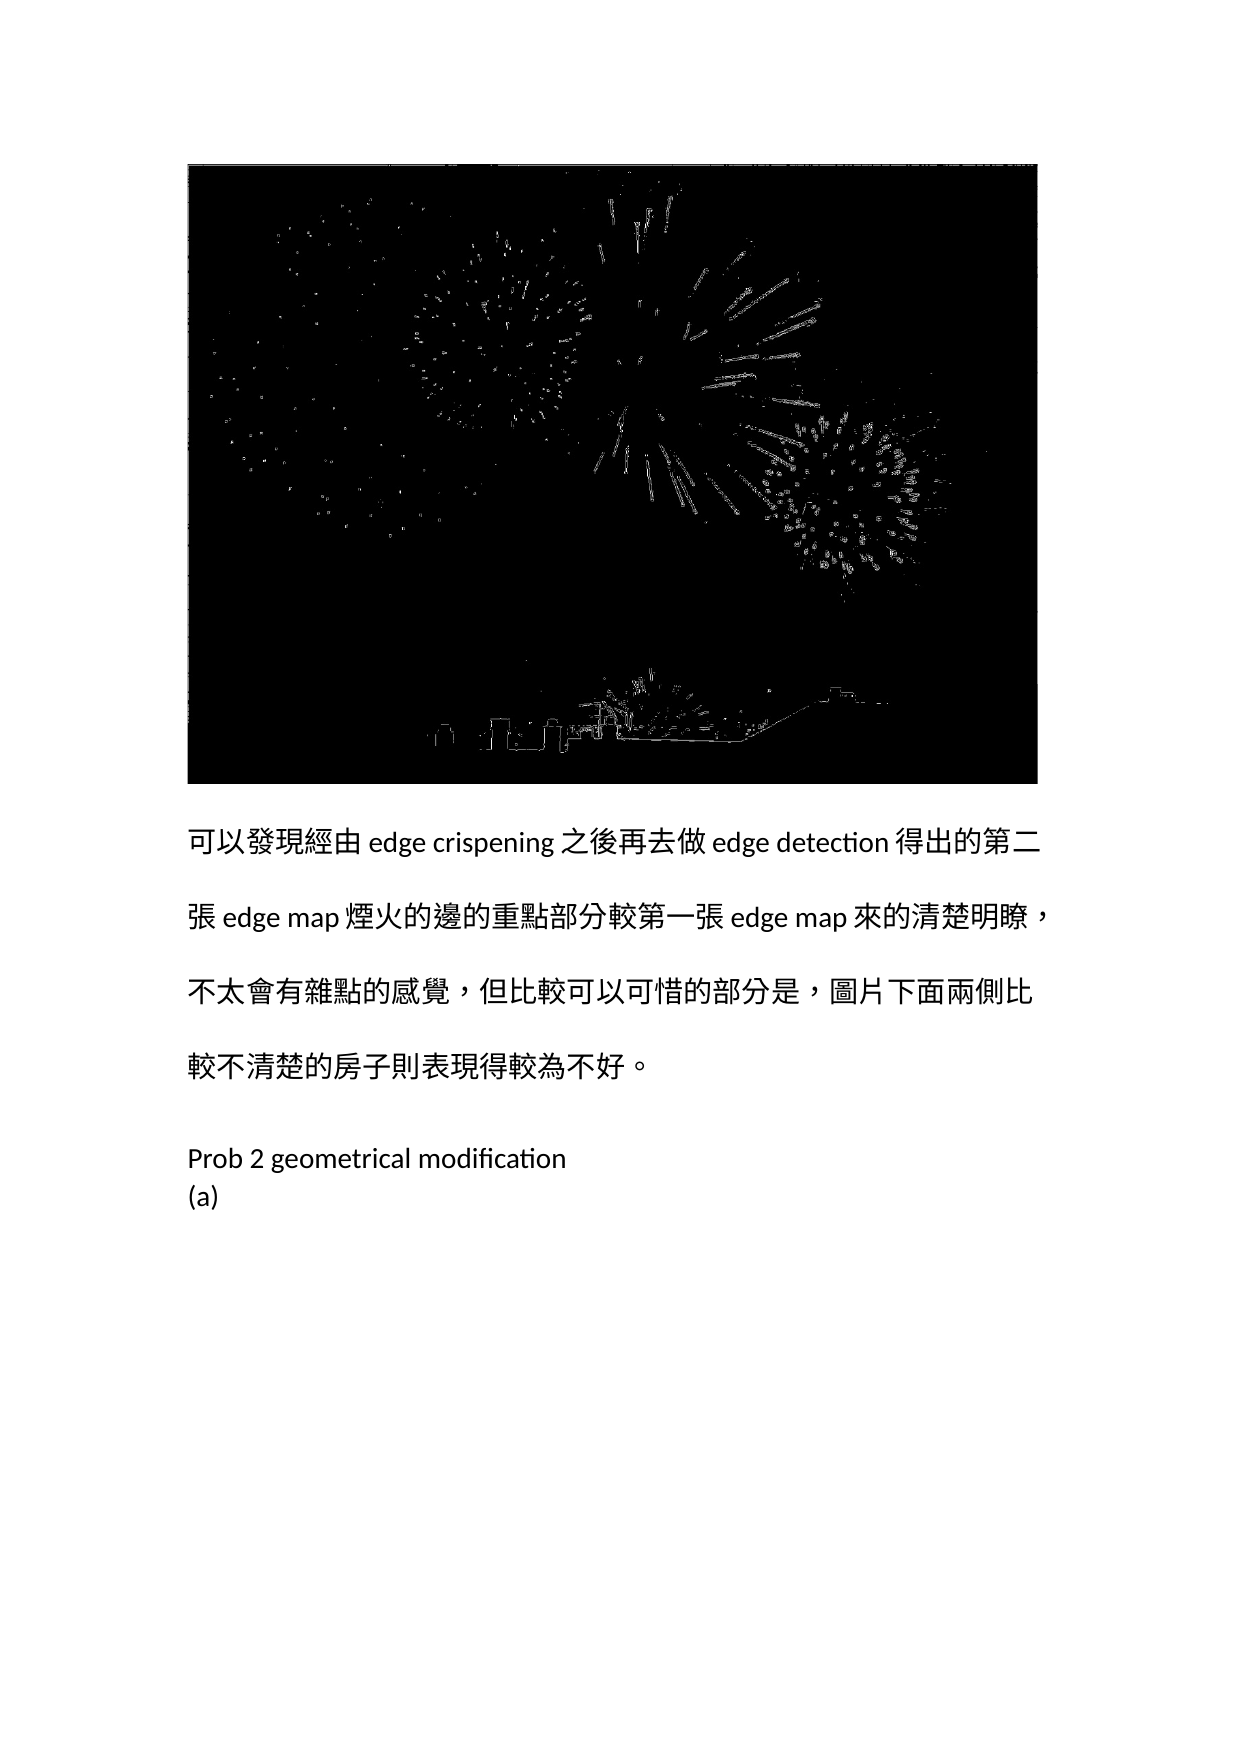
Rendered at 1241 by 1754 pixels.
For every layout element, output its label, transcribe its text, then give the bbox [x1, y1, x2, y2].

text 可以發現經由edge crispening之後再去做edge detection得出的第二張edge map煙火的邊的重點部分較第一張edge map來的清楚明瞭，不太會有雜點的感覺，但比較可以可惜的部分是，圖片下面兩側比較不清楚的房子則表現得較為不好。 [187, 802, 1053, 1102]
text (a) [187, 1177, 1053, 1214]
text Prob 2 geometrical modification [187, 1139, 1053, 1177]
picture [187, 164, 1038, 784]
